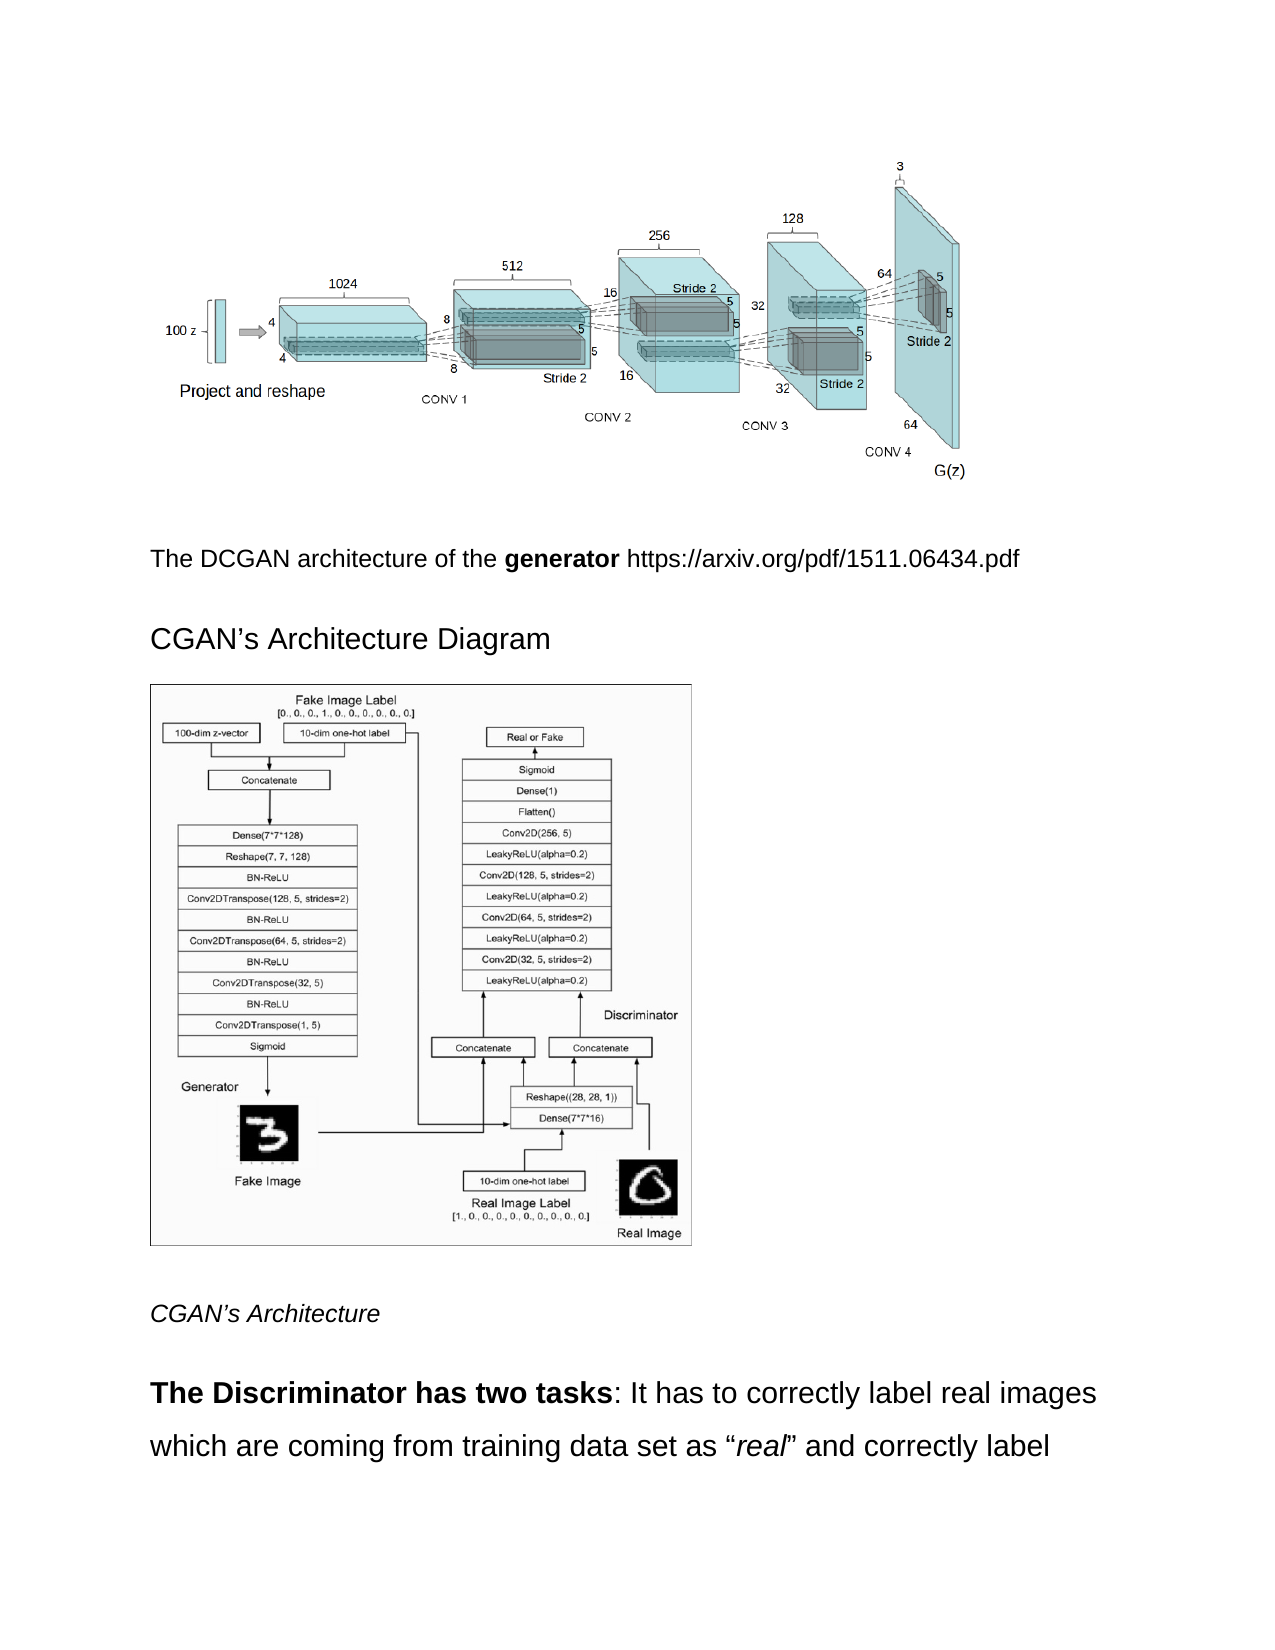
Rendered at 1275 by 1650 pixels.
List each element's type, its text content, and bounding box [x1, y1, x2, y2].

picture [150, 150, 982, 491]
text CGAN’s Architecture [150, 1274, 1125, 1327]
text CGAN’s Architecture Diagram [150, 602, 1125, 655]
picture [150, 684, 692, 1246]
text The DCGAN architecture of the generator https://arxiv.org/pdf/1511.06434.pdf [150, 520, 1125, 573]
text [150, 1357, 1125, 1463]
